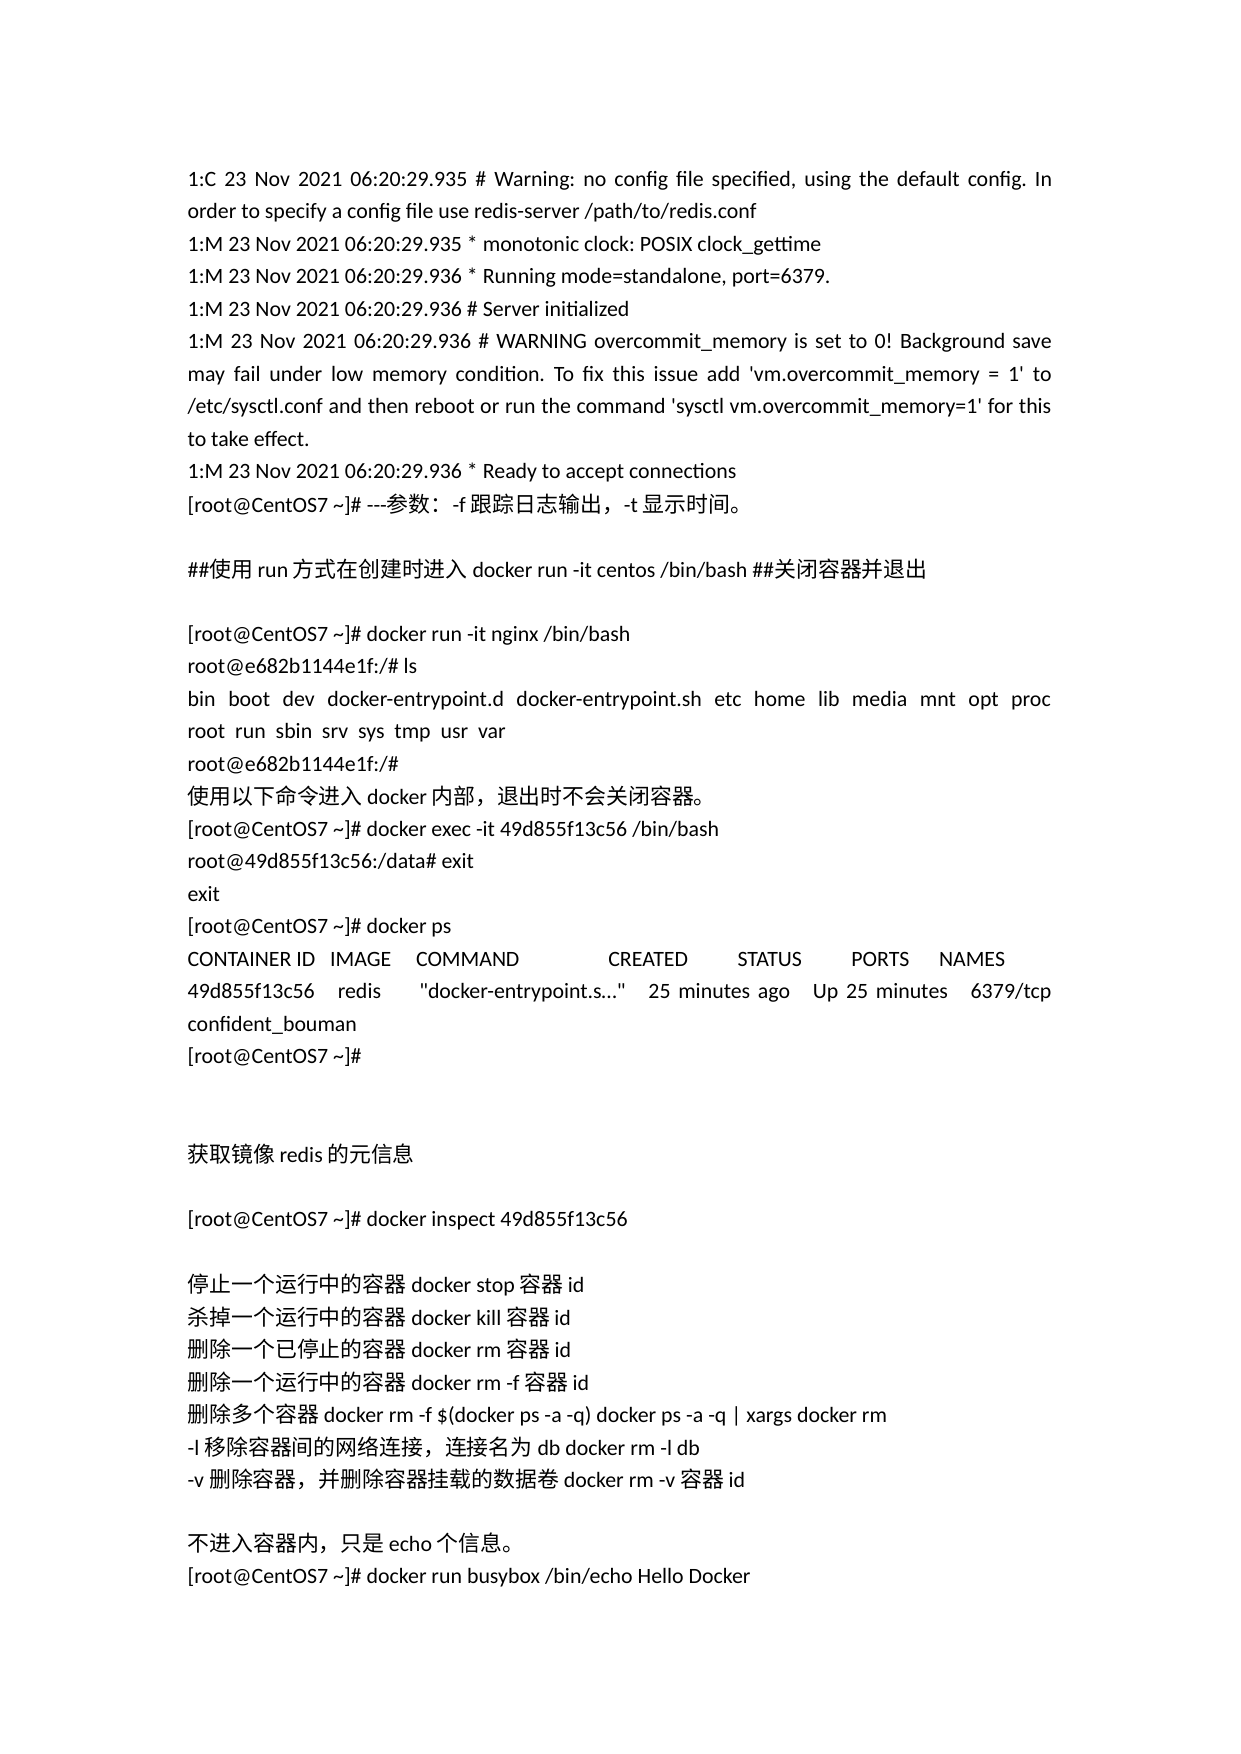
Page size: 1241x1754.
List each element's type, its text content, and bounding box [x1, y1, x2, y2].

text [root@CentOS7 ~]# [187, 1039, 1053, 1072]
text 1:C 23 Nov 2021 06:20:29.935 # Warning: no config file specified, using the default config. In order to specify a config file use redis-server /path/to/redis.conf [187, 162, 1053, 227]
text bin boot dev docker-entrypoint.d docker-entrypoint.sh etc home lib media mnt opt proc root run sbin srv sys tmp usr var [187, 682, 1053, 747]
text [root@CentOS7 ~]# docker run -it nginx /bin/bash [187, 617, 1053, 649]
text 1:M 23 Nov 2021 06:20:29.935 * monotonic clock: POSIX clock_gettime [187, 227, 1053, 259]
text 删除多个容器 docker rm -f $(docker ps -a -q) docker ps -a -q | xargs docker rm [187, 1397, 1053, 1429]
text [root@CentOS7 ~]# docker run busybox /bin/echo Hello Docker [187, 1559, 1053, 1592]
text [root@CentOS7 ~]# docker inspect 49d855f13c56 [187, 1202, 1053, 1234]
text [root@CentOS7 ~]# docker exec -it 49d855f13c56 /bin/bash [187, 812, 1053, 844]
text 49d855f13c56 redis "docker-entrypoint.s…" 25 minutes ago Up 25 minutes 6379/tcp confident_bouman [187, 974, 1053, 1039]
text 删除一个已停止的容器 docker rm 容器id [187, 1332, 1053, 1364]
text 1:M 23 Nov 2021 06:20:29.936 # WARNING overcommit_memory is set to 0! Background save may fail under low memory condition. To fix this issue add 'vm.overcommit_memory = 1' to /etc/sysctl.conf and then reboot or run the command 'sysctl vm.overcommit_memory=1' for this to take effect. [187, 324, 1053, 454]
text -l 移除容器间的网络连接，连接名为 db docker rm -l db [187, 1429, 1053, 1462]
text 使用以下命令进入docker内部，退出时不会关闭容器。 [187, 779, 1053, 812]
text root@49d855f13c56:/data# exit [187, 844, 1053, 877]
text 获取镜像redis的元信息 [187, 1137, 1053, 1169]
text CONTAINER ID IMAGE COMMAND CREATED STATUS PORTS NAMES [187, 942, 1053, 974]
text 杀掉一个运行中的容器 docker kill 容器id [187, 1299, 1053, 1332]
text exit [187, 877, 1053, 909]
text root@e682b1144e1f:/# [187, 747, 1053, 779]
text -v 删除容器，并删除容器挂载的数据卷 docker rm -v 容器id [187, 1462, 1053, 1494]
text 不进入容器内，只是echo个信息。 [187, 1527, 1053, 1559]
text ##使用run方式在创建时进入 docker run -it centos /bin/bash ##关闭容器并退出 [187, 552, 1053, 584]
text root@e682b1144e1f:/# ls [187, 649, 1053, 682]
text [root@CentOS7 ~]# ---参数：-f 跟踪日志输出，-t 显示时间。 [187, 487, 1053, 519]
text [root@CentOS7 ~]# docker ps [187, 909, 1053, 942]
text 1:M 23 Nov 2021 06:20:29.936 # Server initialized [187, 292, 1053, 324]
text 删除一个运行中的容器 docker rm -f 容器id [187, 1364, 1053, 1397]
text 停止一个运行中的容器 docker stop 容器id [187, 1267, 1053, 1299]
text 1:M 23 Nov 2021 06:20:29.936 * Ready to accept connections [187, 454, 1053, 487]
text 1:M 23 Nov 2021 06:20:29.936 * Running mode=standalone, port=6379. [187, 259, 1053, 292]
